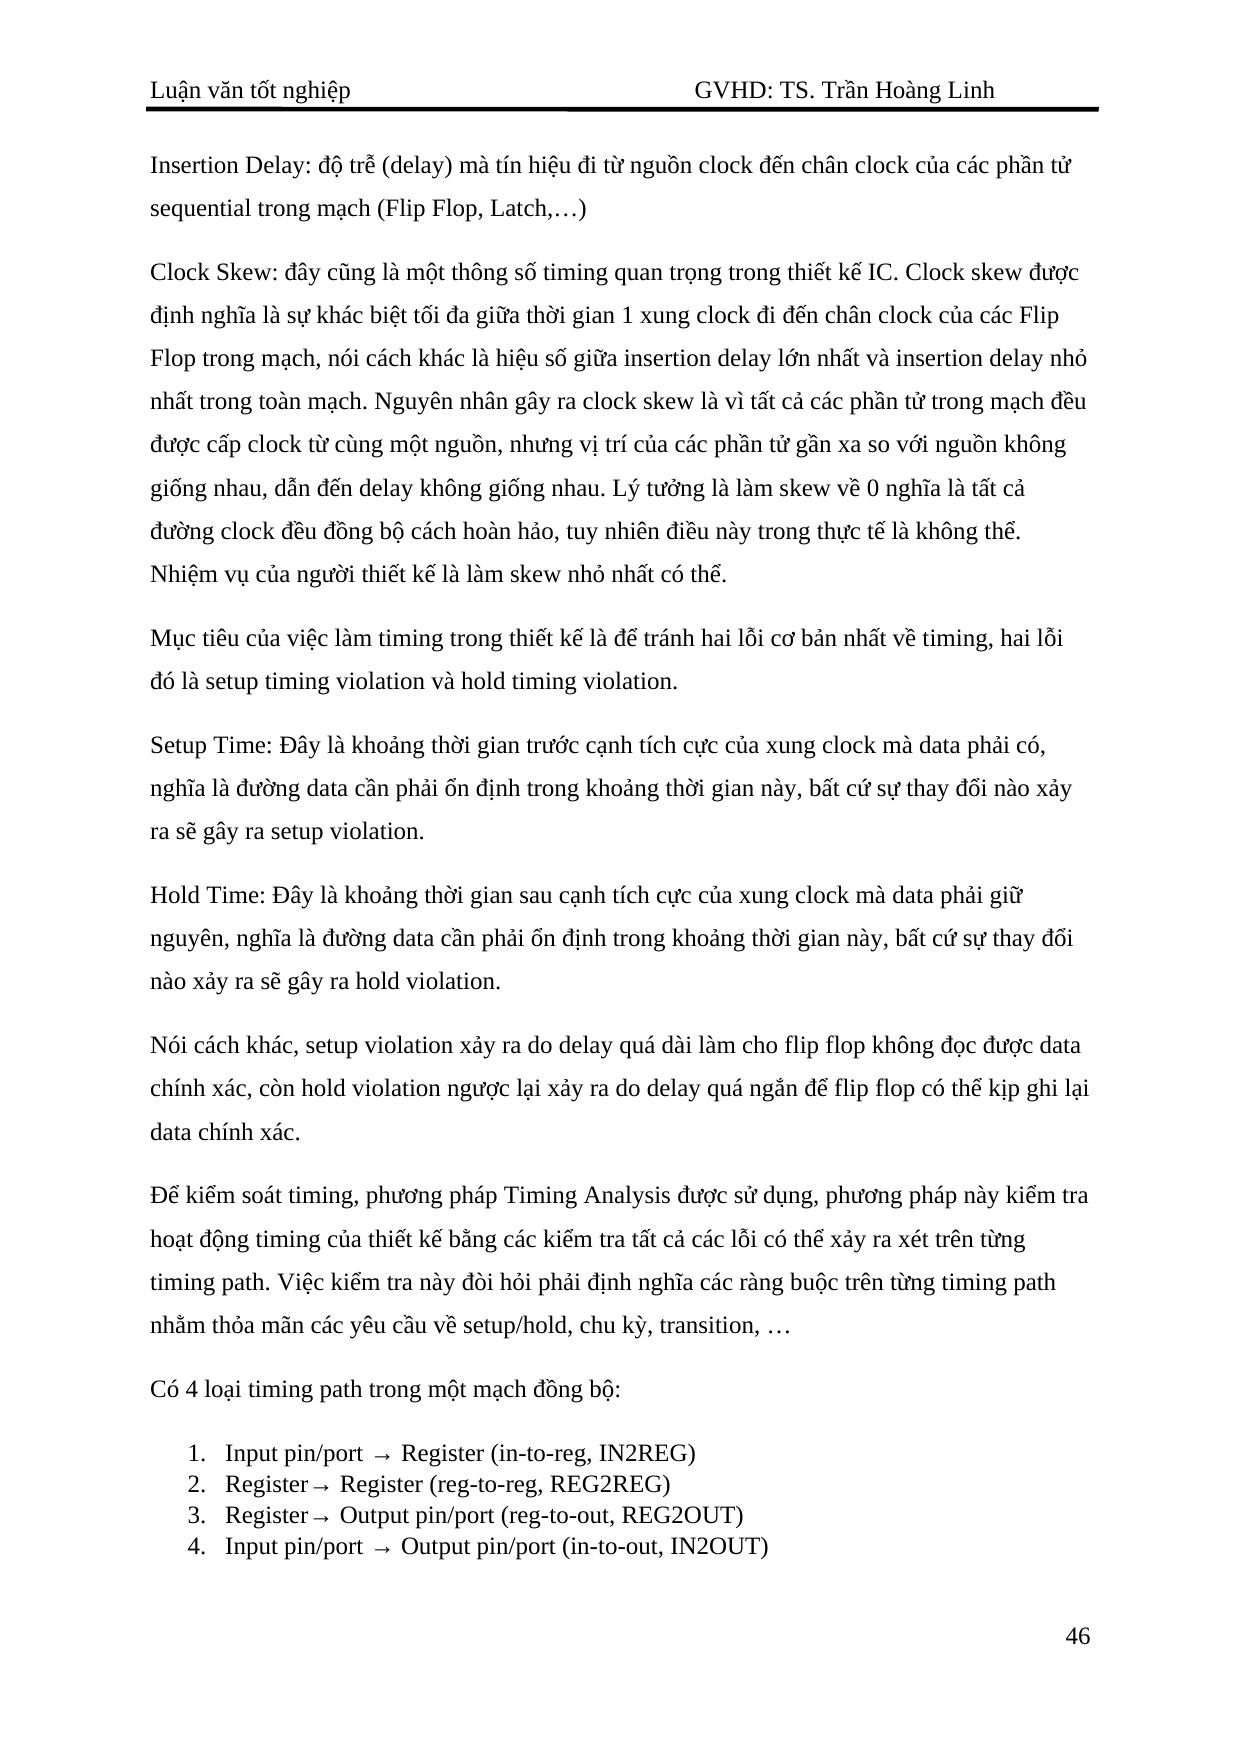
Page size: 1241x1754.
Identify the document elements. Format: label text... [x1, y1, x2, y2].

text Có 4 loại timing path trong một mạch đồng bộ: [150, 1374, 1090, 1403]
list Register→ Output pin/port (reg-to-out, REG2OUT) [187, 1500, 1090, 1529]
text Setup Time: Đây là khoảng thời gian trước cạnh tích cực của xung clock mà data phải có, nghĩa là đường data cần phải ổn định trong khoảng thời gian này, bất cứ sự thay đổi nào xảy ra sẽ gây ra setup violation. [150, 730, 1090, 845]
list Input pin/port → Output pin/port (in-to-out, IN2OUT) [187, 1531, 1090, 1560]
text Nói cách khác, setup violation xảy ra do delay quá dài làm cho flip flop không đọc được data chính xác, còn hold violation ngược lại xảy ra do delay quá ngắn để flip flop có thể kịp ghi lại data chính xác. [150, 1030, 1090, 1145]
text Để kiểm soát timing, phương pháp Timing Analysis được sử dụng, phương pháp này kiểm tra hoạt động timing của thiết kế bằng các kiểm tra tất cả các lỗi có thể xảy ra xét trên từng timing path. Việc kiểm tra này đòi hỏi phải định nghĩa các ràng buộc trên từng timing path nhằm thỏa mãn các yêu cầu về setup/hold, chu kỳ, transition, … [150, 1181, 1090, 1339]
list Register→ Register (reg-to-reg, REG2REG) [187, 1469, 1090, 1498]
text Clock Skew: đây cũng là một thông số timing quan trọng trong thiết kế IC. Clock skew được định nghĩa là sự khác biệt tối đa giữa thời gian 1 xung clock đi đến chân clock của các Flip Flop trong mạch, nói cách khác là hiệu số giữa insertion delay lớn nhất và insertion delay nhỏ nhất trong toàn mạch. Nguyên nhân gây ra clock skew là vì tất cả các phần tử trong mạch đều được cấp clock từ cùng một nguồn, nhưng vị trí của các phần tử gần xa so với nguồn không giống nhau, dẫn đến delay không giống nhau. Lý tưởng là làm skew về 0 nghĩa là tất cả đường clock đều đồng bộ cách hoàn hảo, tuy nhiên điều này trong thực tế là không thể. Nhiệm vụ của người thiết kế là làm skew nhỏ nhất có thể. [150, 257, 1090, 588]
text Hold Time: Đây là khoảng thời gian sau cạnh tích cực của xung clock mà data phải giữ nguyên, nghĩa là đường data cần phải ổn định trong khoảng thời gian này, bất cứ sự thay đổi nào xảy ra sẽ gây ra hold violation. [150, 880, 1090, 995]
text Insertion Delay: độ trễ (delay) mà tín hiệu đi từ nguồn clock đến chân clock của các phần tử sequential trong mạch (Flip Flop, Latch,…) [150, 150, 1090, 222]
list Input pin/port → Register (in-to-reg, IN2REG) [187, 1438, 1090, 1467]
text Mục tiêu của việc làm timing trong thiết kế là để tránh hai lỗi cơ bản nhất về timing, hai lỗi đó là setup timing violation và hold timing violation. [150, 623, 1090, 695]
